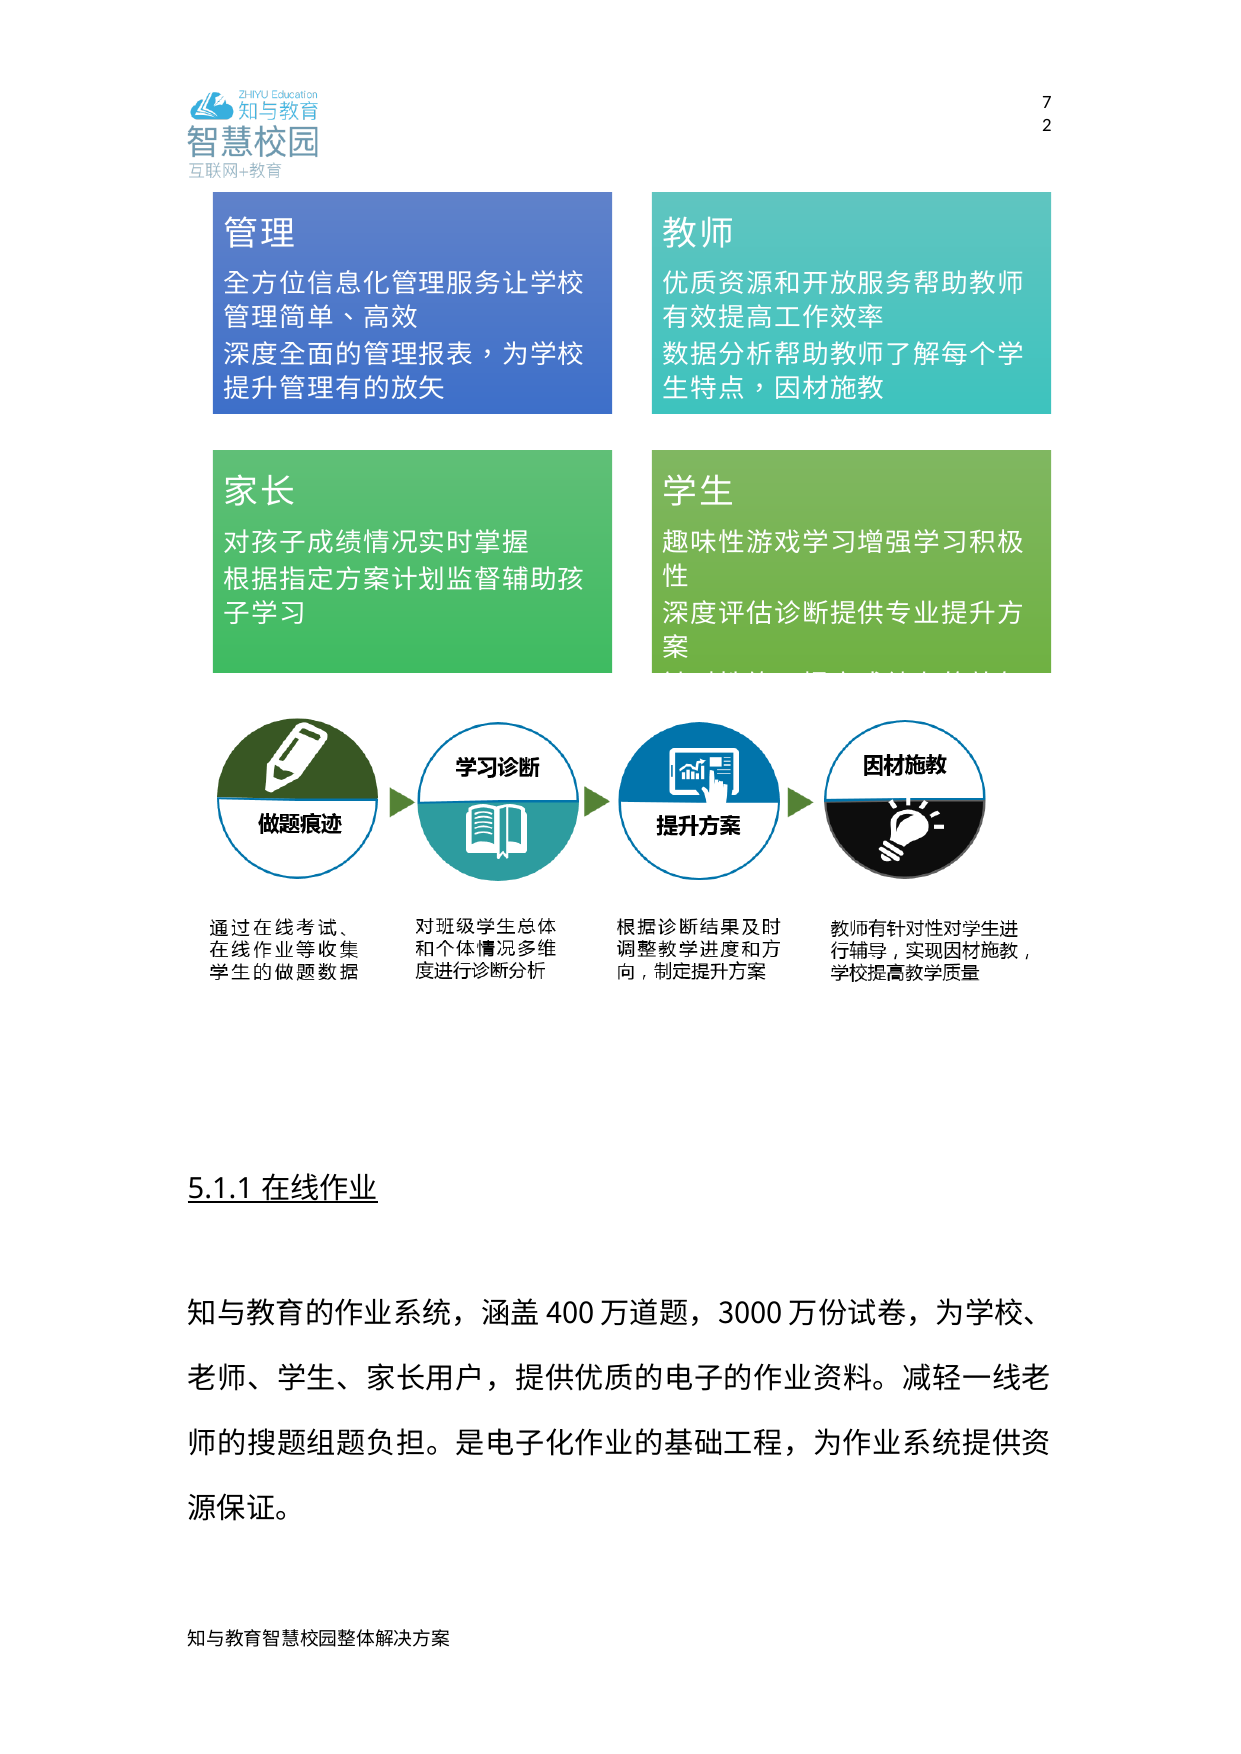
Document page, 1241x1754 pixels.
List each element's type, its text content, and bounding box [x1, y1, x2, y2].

picture [187, 712, 1053, 989]
subtitle 5.1.1 在线作业 [187, 1153, 1053, 1218]
text 知与教育的作业系统，涵盖400万道题，3000万份试卷，为学校、老师、学生、家长用户，提供优质的电子的作业资料。减轻一线老师的搜题组题负担。是电子化作业的基础工程，为作业系统提供资源保证。 [187, 1278, 1053, 1538]
picture [187, 90, 318, 178]
